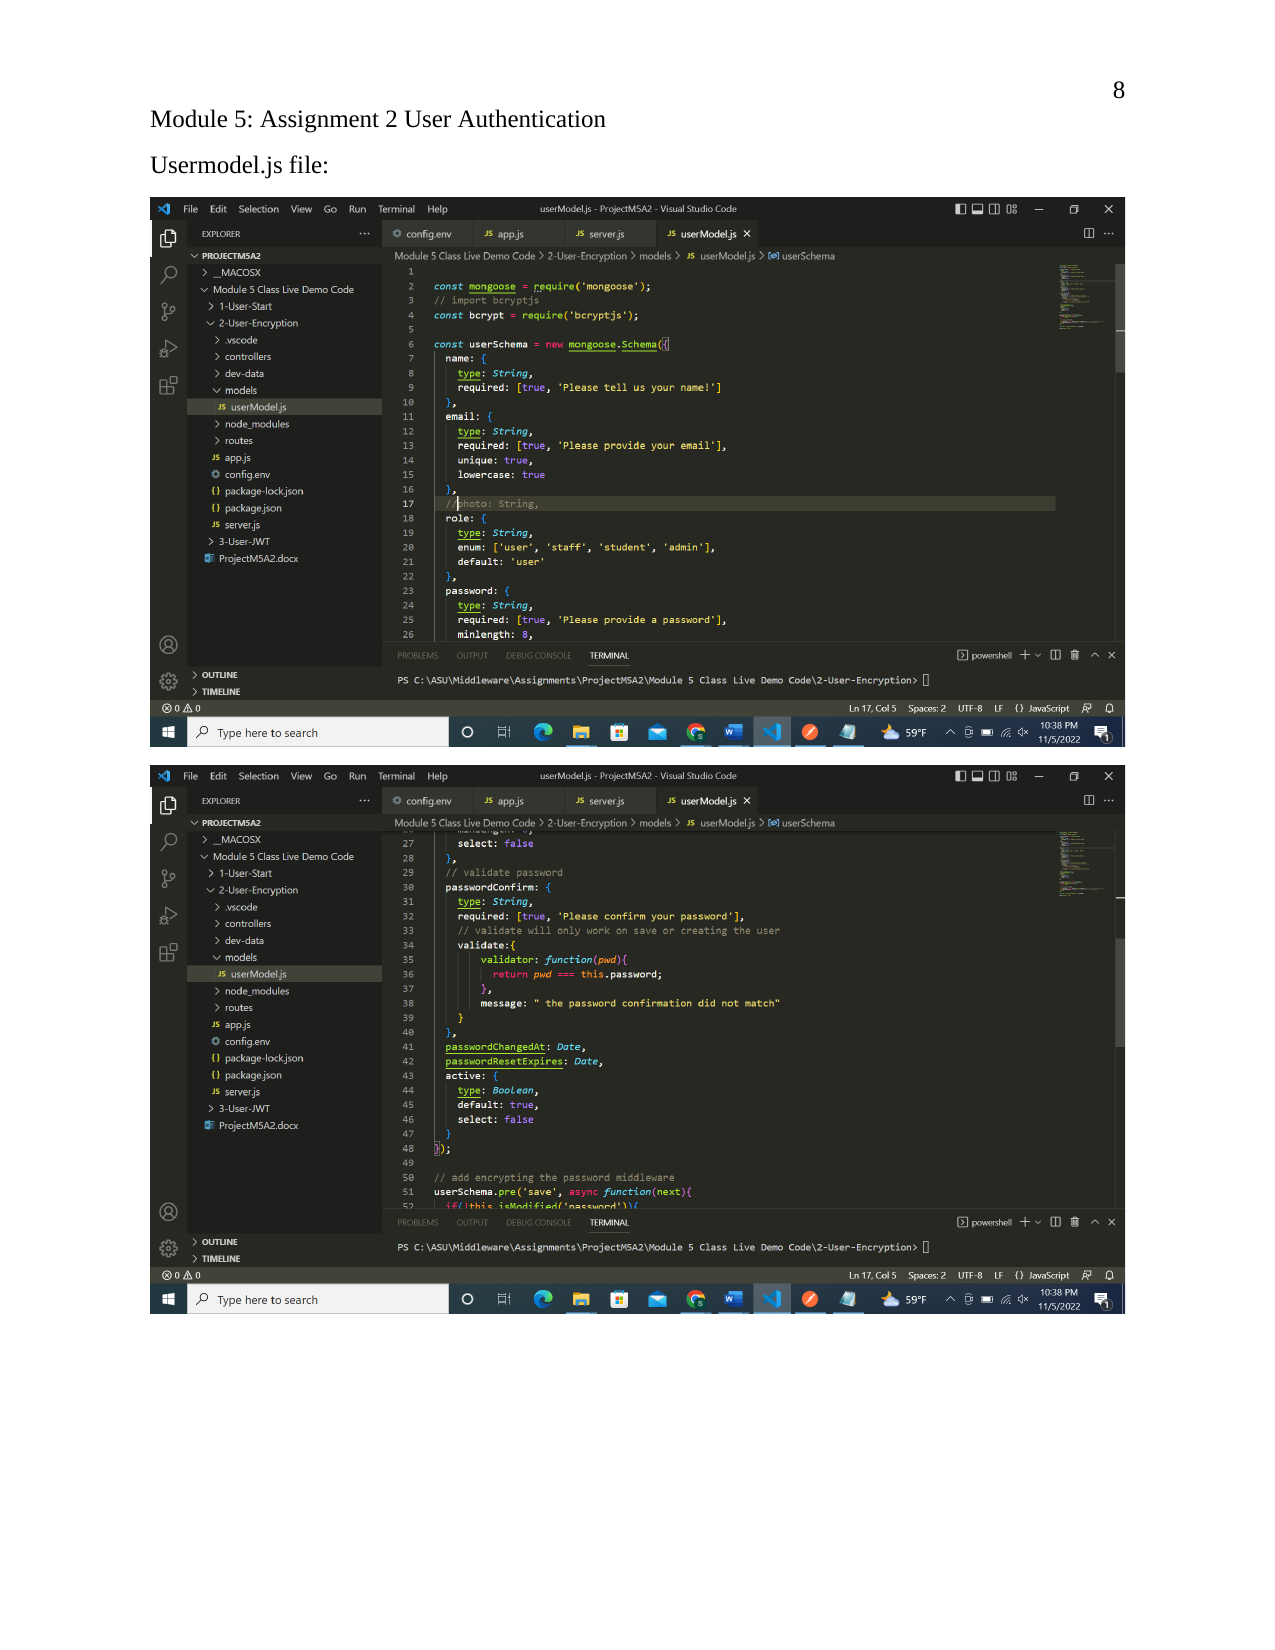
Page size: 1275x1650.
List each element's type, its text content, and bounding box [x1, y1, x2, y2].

picture [150, 765, 1125, 1314]
picture [150, 197, 1125, 747]
text Usermodel.js file: [150, 150, 1125, 179]
